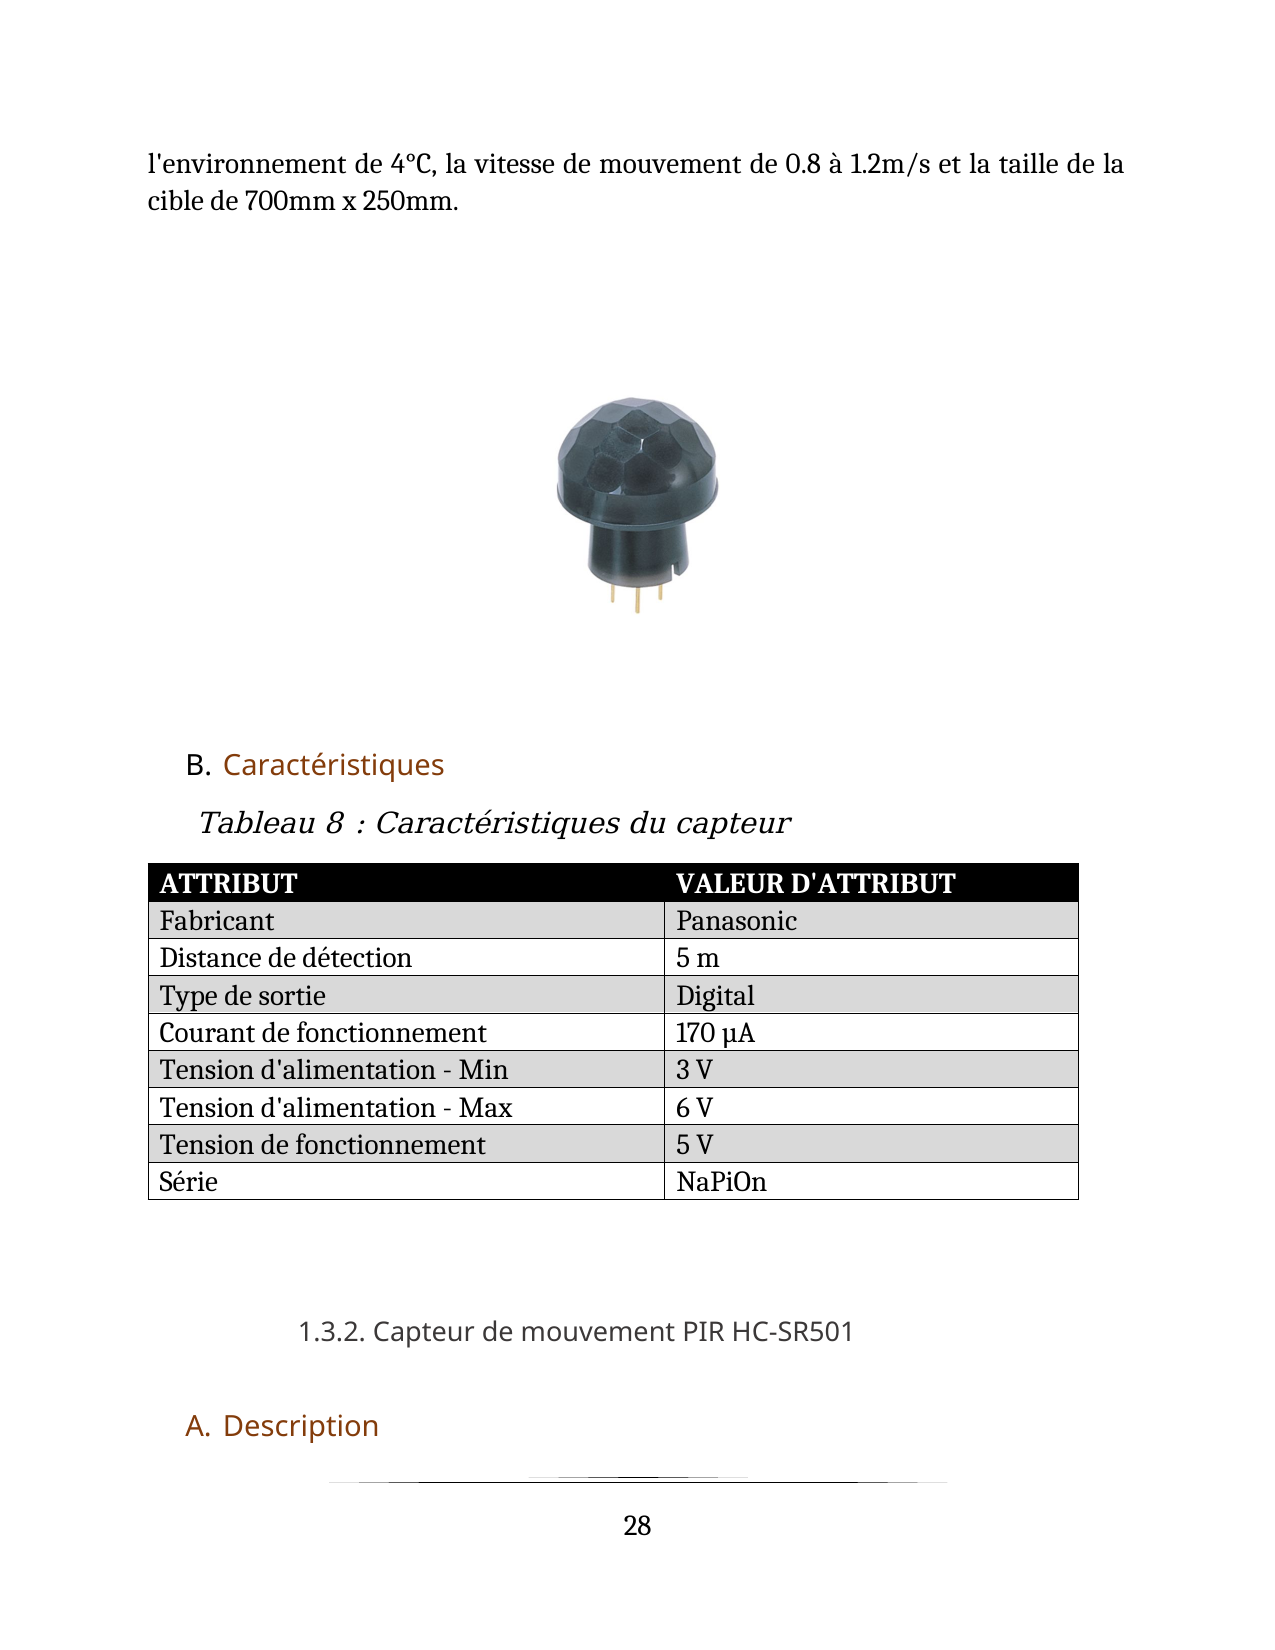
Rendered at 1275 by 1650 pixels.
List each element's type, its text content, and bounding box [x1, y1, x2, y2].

table_cell 5 m [665, 939, 1078, 975]
table_cell 5 V [665, 1125, 1078, 1162]
table_header ATTRIBUT [149, 864, 664, 901]
table_cell Distance de détection [149, 939, 664, 975]
table_cell Tension de fonctionnement [149, 1125, 664, 1162]
table_header VALEUR D'ATTRIBUT [665, 864, 1078, 901]
table_cell Digital [665, 976, 1078, 1012]
table_cell Tension d'alimentation - Min [149, 1051, 664, 1087]
table_cell Tension d'alimentation - Max [149, 1088, 664, 1124]
list Caractéristiques [185, 744, 1127, 784]
table_cell Série [149, 1163, 664, 1199]
picture [551, 395, 724, 617]
subtitle Capteur de mouvement PIR HC-SR501 [298, 1312, 1127, 1349]
table_cell 6 V [665, 1088, 1078, 1124]
list Description [185, 1405, 1127, 1444]
table_cell 170 µA [665, 1014, 1078, 1050]
table_cell Panasonic [665, 902, 1078, 938]
table_cell Type de sortie [149, 976, 664, 1012]
table_cell Courant de fonctionnement [149, 1014, 664, 1050]
table_cell Fabricant [149, 902, 664, 938]
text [148, 148, 1127, 217]
table_cell 3 V [665, 1051, 1078, 1087]
table_cell NaPiOn [665, 1163, 1078, 1199]
